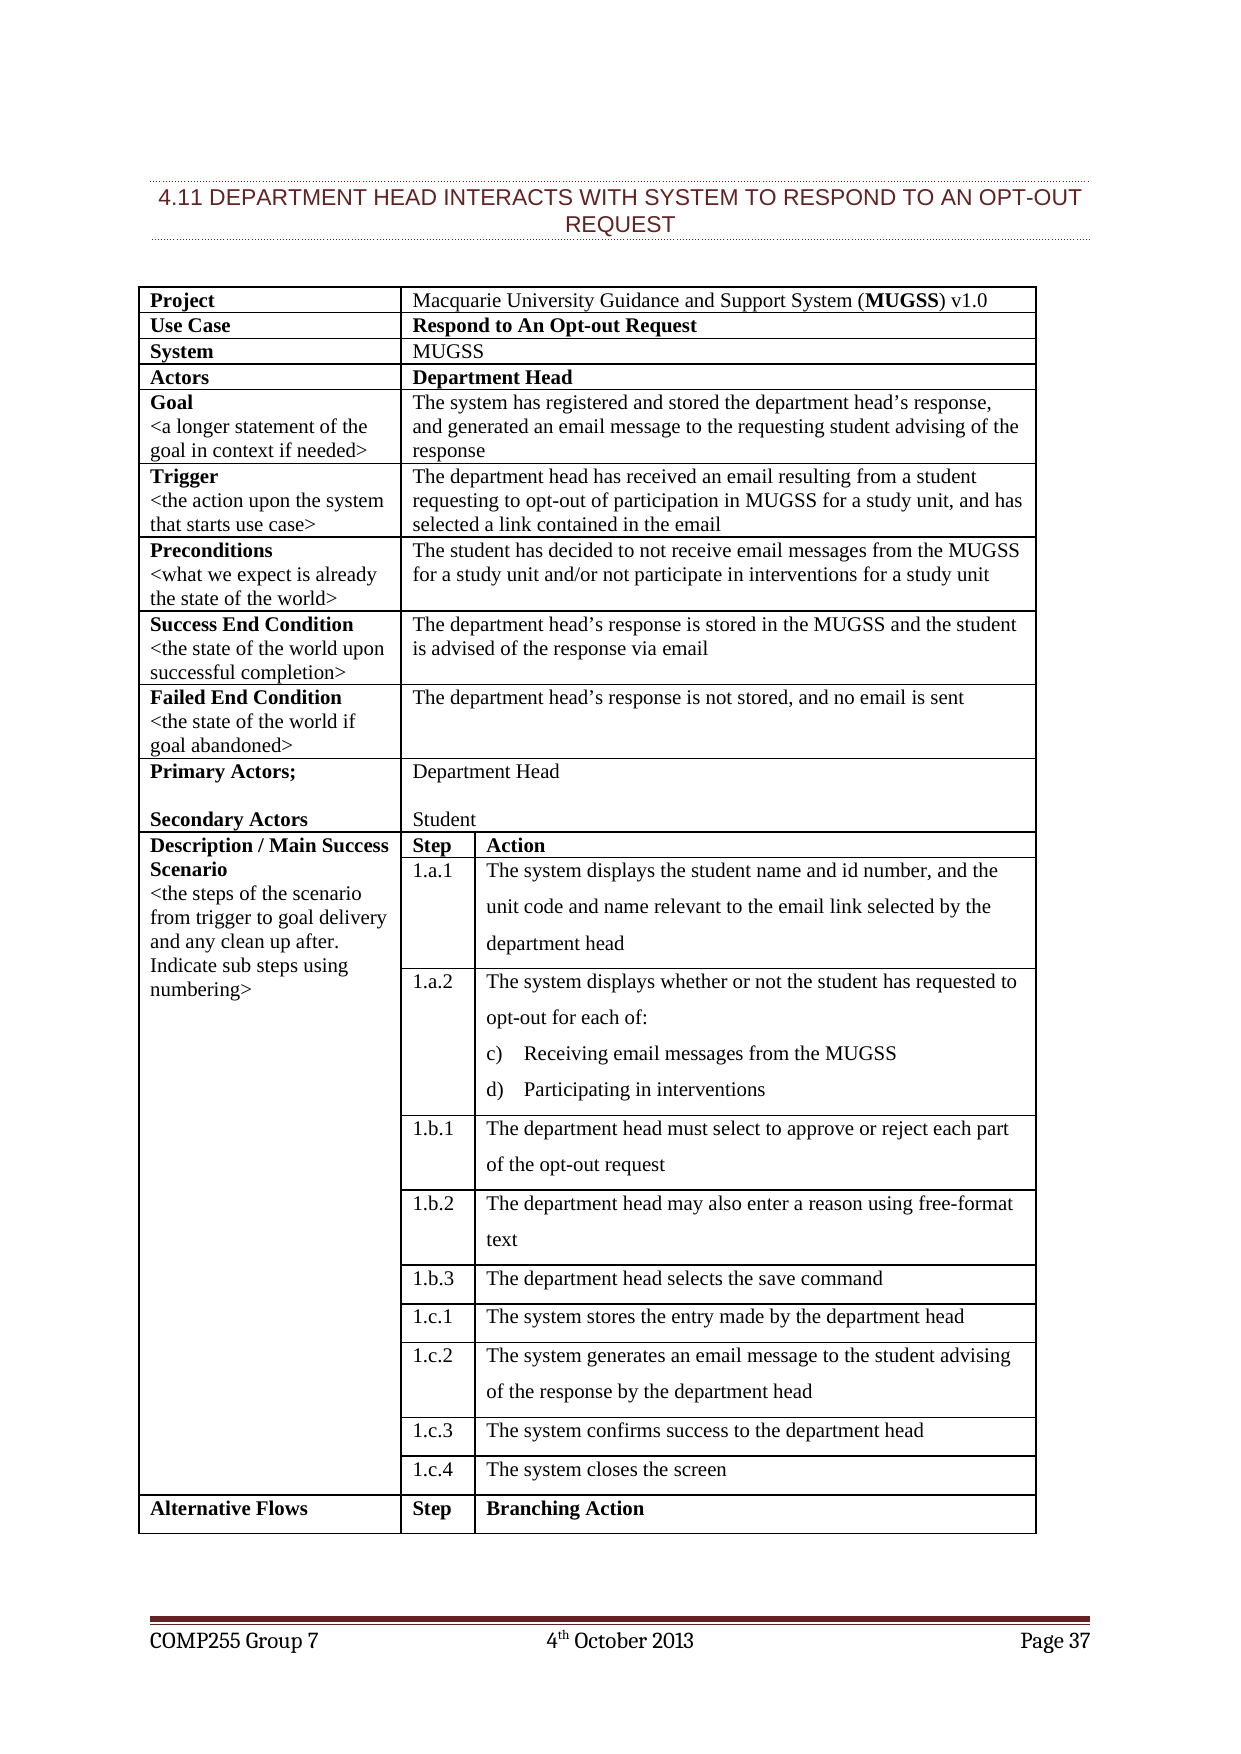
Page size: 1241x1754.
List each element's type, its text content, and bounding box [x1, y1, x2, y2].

table_cell The system generates an email message to the student advising of the response by the department head [476, 1343, 1035, 1416]
table_cell 1.b.3 [402, 1266, 474, 1303]
table_cell Trigger <the action upon the system that starts use case> [140, 464, 400, 536]
table_cell 1.c.1 [402, 1305, 474, 1342]
table_cell Department Head [402, 365, 1035, 389]
table_cell 1.a.1 [402, 858, 474, 968]
table_cell Preconditions <what we expect is already the state of the world> [140, 538, 400, 610]
table_cell Description / Main Success Scenario <the steps of the scenario from trigger to goal delivery and any clean up after. Indicate sub steps using numbering> [140, 833, 400, 1494]
table_header Macquarie University Guidance and Support System (MUGSS) v1.0 [402, 288, 1035, 312]
table_cell The system displays whether or not the student has requested to opt-out for each of: Receiving email messages from the MUGSS Participating in interventions [476, 969, 1035, 1114]
table_cell Branching Action [476, 1496, 1035, 1533]
table_cell The department head’s response is stored in the MUGSS and the student is advised of the response via email [402, 612, 1035, 684]
table_cell MUGSS [402, 339, 1035, 363]
table_cell 1.a.2 [402, 969, 474, 1114]
table_cell Respond to An Opt-out Request [402, 313, 1035, 337]
table_cell The department head selects the save command [476, 1266, 1035, 1303]
table_cell The student has decided to not receive email messages from the MUGSS for a study unit and/or not participate in interventions for a study unit [402, 538, 1035, 610]
table_cell Action [476, 833, 1035, 857]
table_cell The department head’s response is not stored, and no email is sent [402, 685, 1035, 757]
table_cell Primary Actors; Secondary Actors [140, 759, 400, 831]
table_cell Use Case [140, 313, 400, 337]
table_cell Failed End Condition <the state of the world if goal abandoned> [140, 685, 400, 757]
table_cell The system displays the student name and id number, and the unit code and name relevant to the email link selected by the department head [476, 858, 1035, 968]
table_cell Success End Condition <the state of the world upon successful completion> [140, 612, 400, 684]
table_cell 1.b.1 [402, 1116, 474, 1189]
table_cell 1.c.2 [402, 1343, 474, 1416]
table_cell Step [402, 1496, 474, 1533]
table_cell The department head must select to approve or reject each part of the opt-out request [476, 1116, 1035, 1189]
table_cell The system has registered and stored the department head’s response, and generated an email message to the requesting student advising of the response [402, 390, 1035, 462]
table_cell Goal <a longer statement of the goal in context if needed> [140, 390, 400, 462]
table_header Project [140, 288, 400, 312]
table_cell The system stores the entry made by the department head [476, 1305, 1035, 1342]
table_cell The system closes the screen [476, 1457, 1035, 1494]
table_cell The department head has received an email resulting from a student requesting to opt-out of participation in MUGSS for a study unit, and has selected a link contained in the email [402, 464, 1035, 536]
table_cell The system confirms success to the department head [476, 1418, 1035, 1455]
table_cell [140, 1496, 400, 1533]
subtitle 4.11 DEPARTMENT HEAD INTERACTS WITH SYSTEM TO RESPOND TO AN OPT-OUT REQUEST [150, 181, 1090, 240]
table_cell 1.b.2 [402, 1191, 474, 1264]
table_cell Step [402, 833, 474, 857]
table_cell Department Head Student [402, 759, 1035, 831]
table_cell 1.c.3 [402, 1418, 474, 1455]
table_cell Actors [140, 365, 400, 389]
table_cell The department head may also enter a reason using free-format text [476, 1191, 1035, 1264]
table_cell 1.c.4 [402, 1457, 474, 1494]
table_cell System [140, 339, 400, 363]
